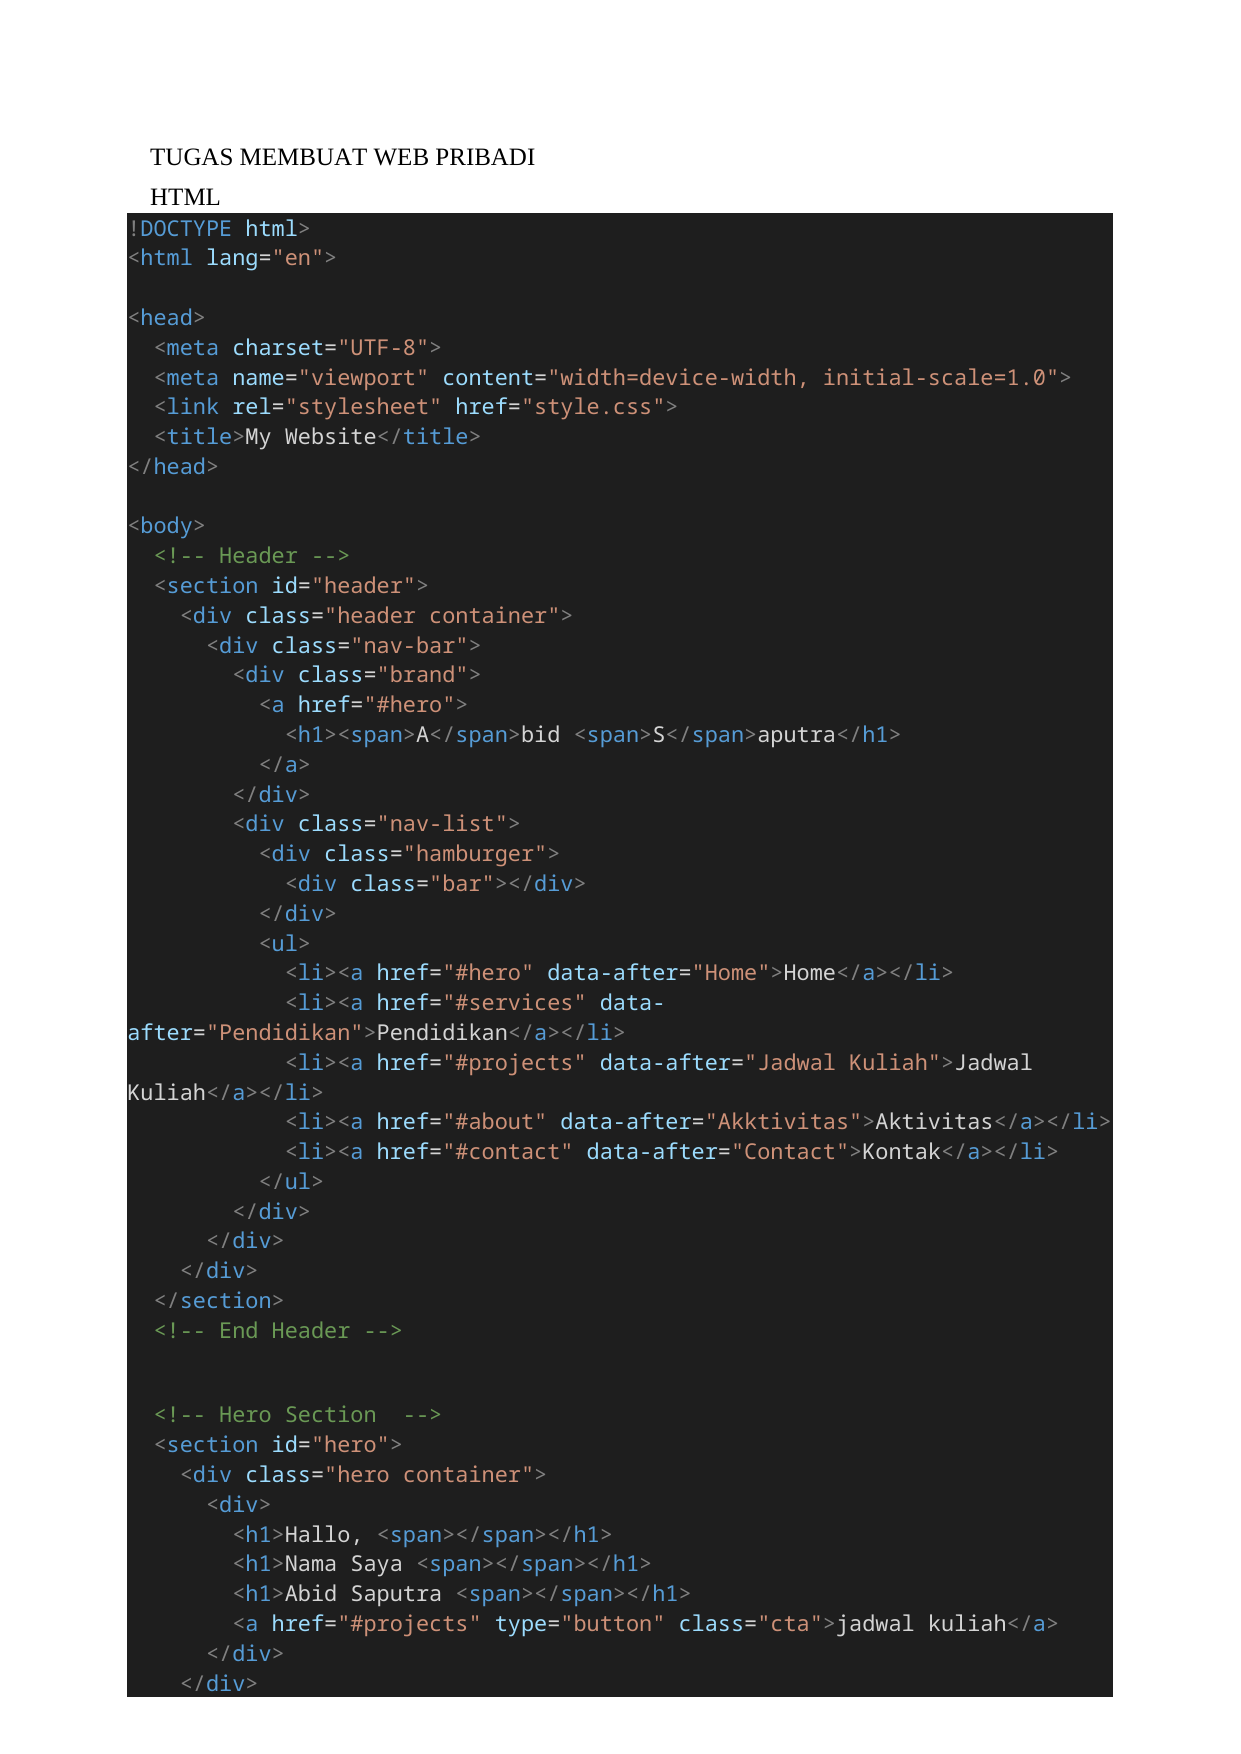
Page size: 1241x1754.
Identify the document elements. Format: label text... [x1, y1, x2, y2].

text <body> [127, 511, 1113, 540]
text </div> [127, 1255, 1113, 1285]
text </div> [127, 1196, 1113, 1226]
text <div> [127, 1489, 1113, 1519]
text </div> [127, 898, 1113, 928]
text <h1>Nama Saya <span></span></h1> [127, 1548, 1113, 1578]
text <section id="hero"> [127, 1429, 1113, 1459]
text TUGAS MEMBUAT WEB PRIBADI [150, 142, 1090, 170]
text <div class="header container"> [127, 600, 1113, 630]
text <li><a href="#services" data-after="Pendidikan">Pendidikan</a></li> [127, 987, 1113, 1047]
text !DOCTYPE html> [127, 213, 1113, 242]
text <div class="hero container"> [127, 1459, 1113, 1489]
text <a href="#hero"> [127, 689, 1113, 719]
text <li><a href="#projects" data-after="Jadwal Kuliah">Jadwal Kuliah</a></li> [127, 1047, 1113, 1106]
text </section> [127, 1285, 1113, 1315]
text <ul> [127, 928, 1113, 957]
text <div class="hamburger"> [127, 838, 1113, 868]
text <title>My Website</title> [127, 421, 1113, 451]
text <meta name="viewport" content="width=device-width, initial-scale=1.0"> [127, 362, 1113, 391]
text <div class="nav-list"> [127, 808, 1113, 838]
text <h1><span>A</span>bid <span>S</span>aputra</h1> [127, 719, 1113, 749]
text <meta charset="UTF-8"> [127, 332, 1113, 362]
text <section id="header"> [127, 570, 1113, 600]
text HTML [150, 182, 1090, 210]
text <html lang="en"> [127, 242, 1113, 272]
text <link rel="stylesheet" href="style.css"> [127, 391, 1113, 421]
text <!-- Header --> [127, 540, 1113, 570]
text <head> [127, 302, 1113, 332]
text </div> [127, 1638, 1113, 1668]
text </div> [127, 1226, 1113, 1255]
text <!-- Hero Section --> [127, 1399, 1113, 1429]
text <li><a href="#about" data-after="Akktivitas">Aktivitas</a></li> [127, 1106, 1113, 1136]
text <li><a href="#contact" data-after="Contact">Kontak</a></li> [127, 1136, 1113, 1166]
text <h1>Hallo, <span></span></h1> [127, 1519, 1113, 1548]
text <div class="brand"> [127, 659, 1113, 689]
text </a> [127, 749, 1113, 779]
text <div class="bar"></div> [127, 868, 1113, 898]
text </div> [127, 779, 1113, 808]
text </head> [127, 451, 1113, 481]
text <h1>Abid Saputra <span></span></h1> [127, 1578, 1113, 1608]
text </div> [127, 1668, 1113, 1697]
text <div class="nav-bar"> [127, 630, 1113, 659]
text <a href="#projects" type="button" class="cta">jadwal kuliah</a> [127, 1608, 1113, 1638]
text </ul> [127, 1166, 1113, 1196]
text <li><a href="#hero" data-after="Home">Home</a></li> [127, 957, 1113, 987]
text <!-- End Header --> [127, 1315, 1113, 1345]
